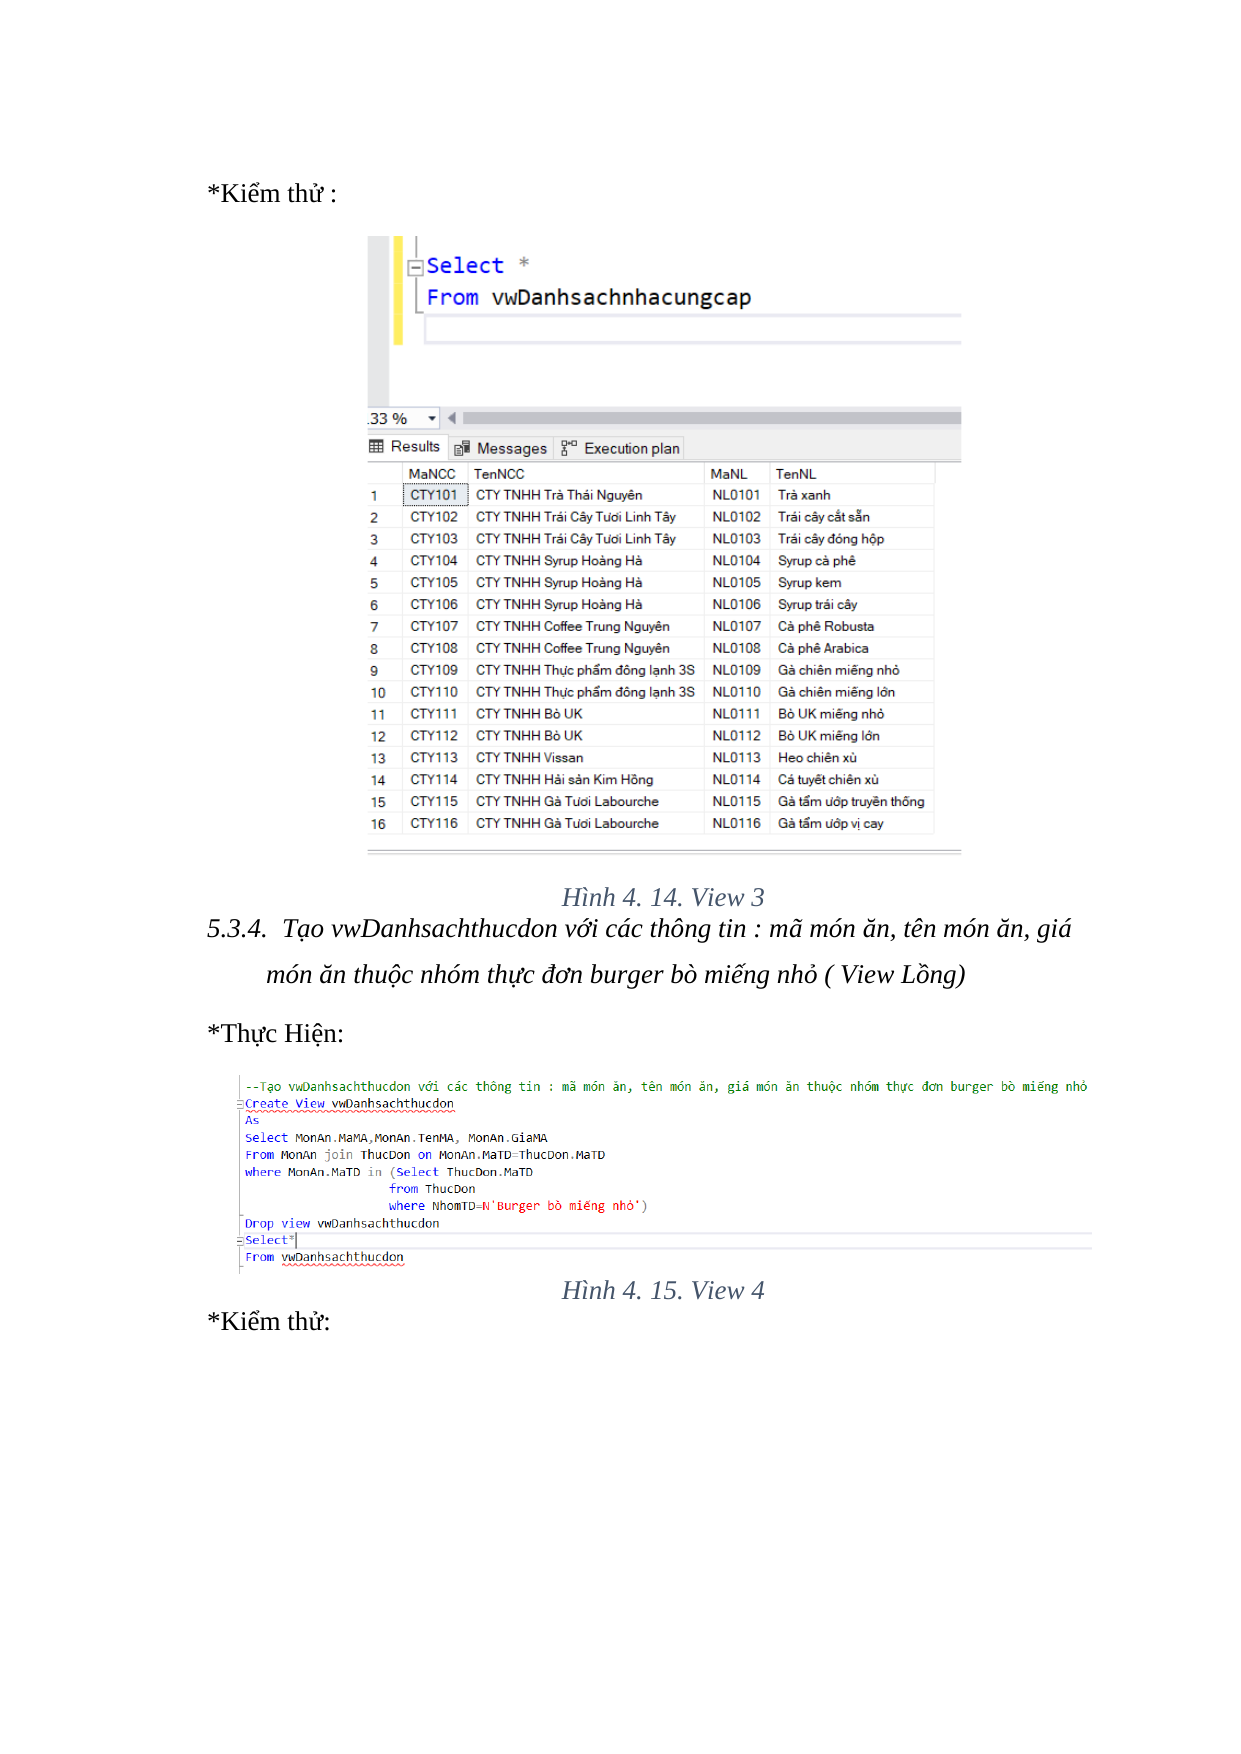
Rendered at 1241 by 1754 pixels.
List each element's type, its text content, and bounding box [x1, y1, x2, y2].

text *Kiểm thử : [207, 177, 1122, 208]
picture [367, 236, 962, 856]
text *Thực Hiện: [207, 1018, 1122, 1049]
list Tạo vwDanhsachthucdon với các thông tin : mã món ăn, tên món ăn, giá món ăn thuộc nhóm thực đơn burger bò miếng nhỏ ( View Lồng) [207, 912, 1122, 989]
text *Kiểm thử: [207, 1305, 1122, 1336]
text Hình 4. 14. View 3 [207, 881, 1122, 912]
picture [237, 1075, 1092, 1274]
text Hình 4. 15. View 4 [207, 1274, 1122, 1305]
